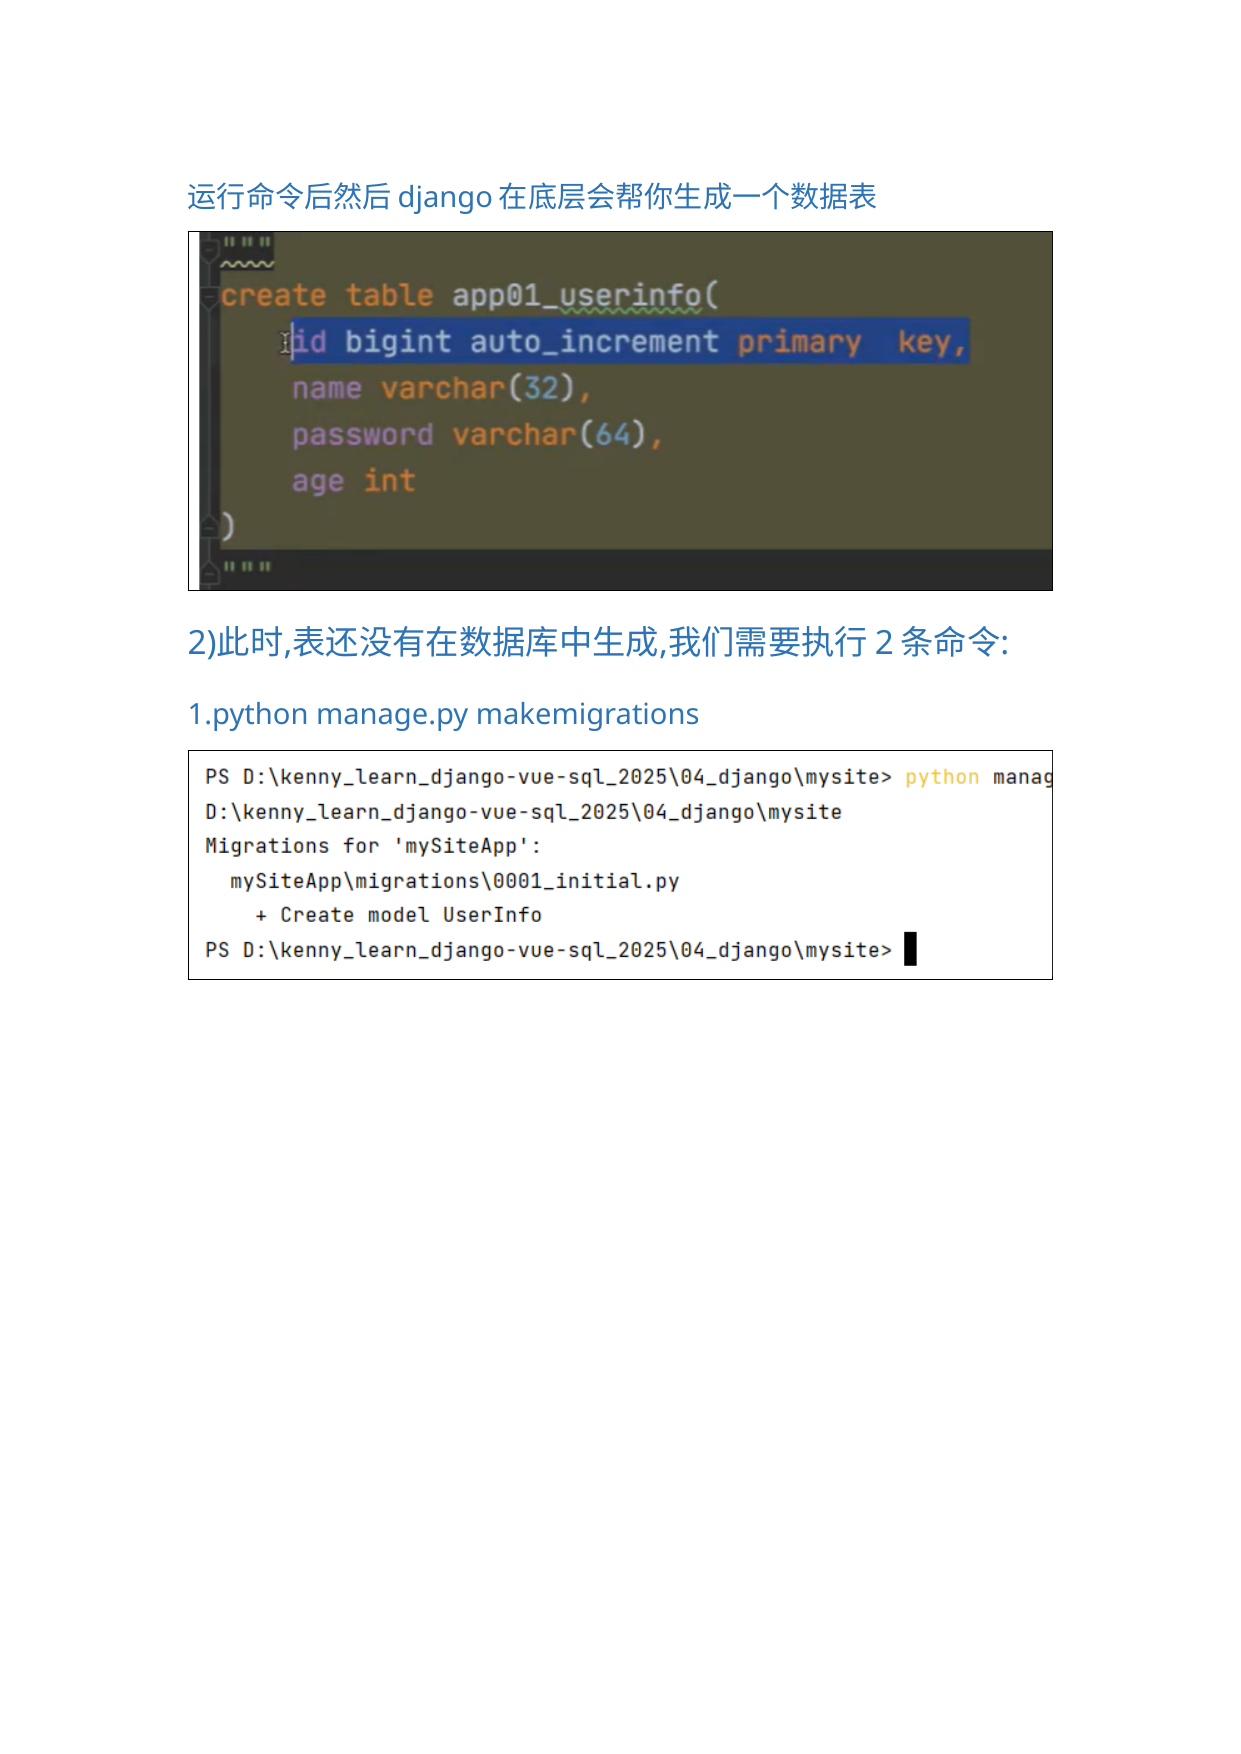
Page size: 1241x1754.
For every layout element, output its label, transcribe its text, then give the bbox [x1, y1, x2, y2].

picture [199, 232, 1053, 590]
picture [199, 751, 1053, 976]
table_header [189, 751, 1052, 978]
subtitle 2)此时,表还没有在数据库中生成,我们需要执行2条命令: [187, 607, 1053, 672]
subtitle 1.python manage.py makemigrations [187, 681, 1053, 746]
subtitle 运行命令后然后django在底层会帮你生成一个数据表 [187, 162, 1053, 227]
table_header [189, 232, 199, 590]
